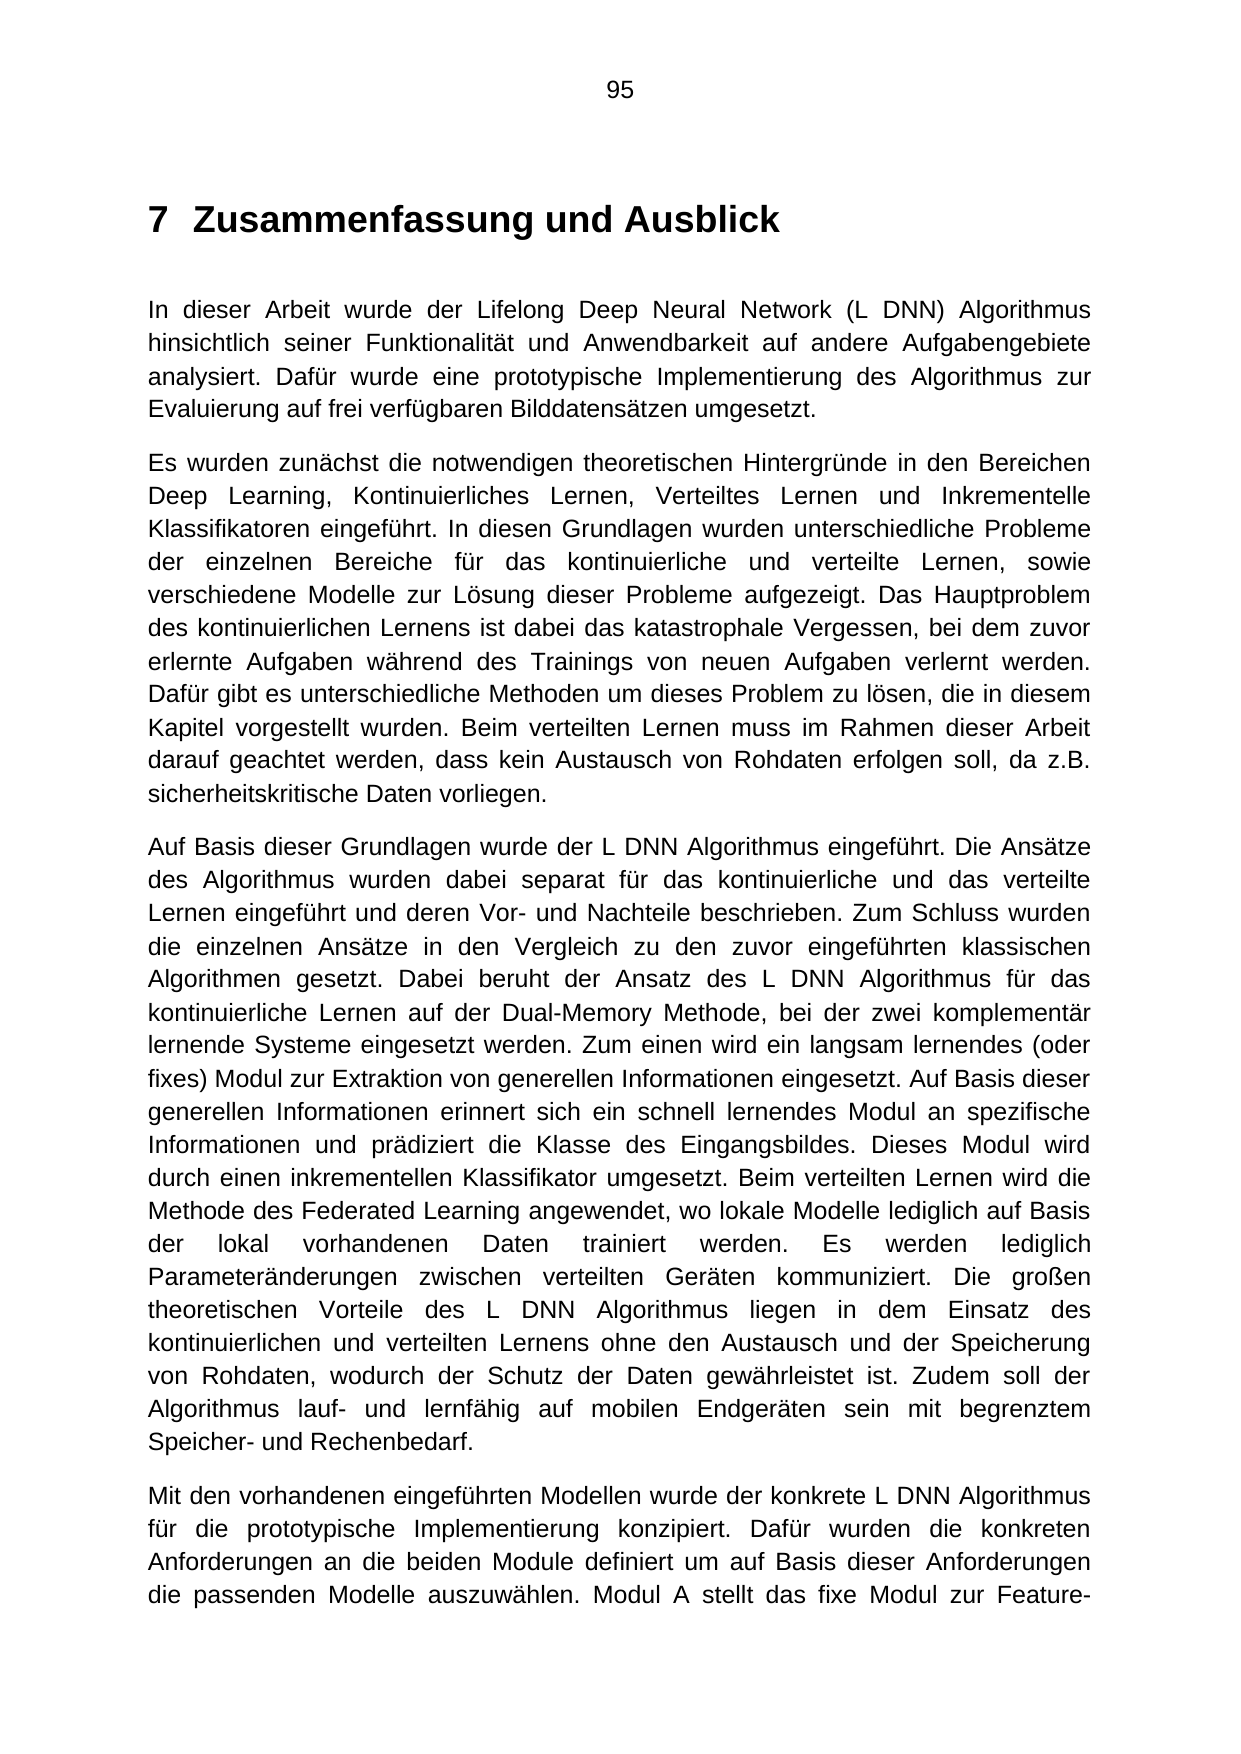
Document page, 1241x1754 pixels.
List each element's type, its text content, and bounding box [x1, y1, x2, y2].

text Auf Basis dieser Grundlagen wurde der L DNN Algorithmus eingeführt. Die Ansätze des Algorithmus wurden dabei separat für das kontinuierliche und das verteilte Lernen eingeführt und deren Vor- und Nachteile beschrieben. Zum Schluss wurden die einzelnen Ansätze in den Vergleich zu den zuvor eingeführten klassischen Algorithmen gesetzt. Dabei beruht der Ansatz des L DNN Algorithmus für das kontinuierliche Lernen auf der Dual-Memory Methode, bei der zwei komplementär lernende Systeme eingesetzt werden. Zum einen wird ein langsam lernendes (oder fixes) Modul zur Extraktion von generellen Informationen eingesetzt. Auf Basis dieser generellen Informationen erinnert sich ein schnell lernendes Modul an spezifische Informationen und prädiziert die Klasse des Eingangsbildes. Dieses Modul wird durch einen inkrementellen Klassifikator umgesetzt. Beim verteilten Lernen wird die Methode des Federated Learning angewendet, wo lokale Modelle lediglich auf Basis der lokal vorhandenen Daten trainiert werden. Es werden lediglich Parameteränderungen zwischen verteilten Geräten kommuniziert. Die großen theoretischen Vorteile des L DNN Algorithmus liegen in dem Einsatz des kontinuierlichen und verteilten Lernens ohne den Austausch und der Speicherung von Rohdaten, wodurch der Schutz der Daten gewährleistet ist. Zudem soll der Algorithmus lauf- und lernfähig auf mobilen Endgeräten sein mit begrenztem Speicher- und Rechenbedarf. [148, 832, 1092, 1456]
text Es wurden zunächst die notwendigen theoretischen Hintergründe in den Bereichen Deep Learning, Kontinuierliches Lernen, Verteiltes Lernen und Inkrementelle Klassifikatoren eingeführt. In diesen Grundlagen wurden unterschiedliche Probleme der einzelnen Bereiche für das kontinuierliche und verteilte Lernen, sowie verschiedene Modelle zur Lösung dieser Probleme aufgezeigt. Das Hauptproblem des kontinuierlichen Lernens ist dabei das katastrophale Vergessen, bei dem zuvor erlernte Aufgaben während des Trainings von neuen Aufgaben verlernt werden. Dafür gibt es unterschiedliche Methoden um dieses Problem zu lösen, die in diesem Kapitel vorgestellt wurden. Beim verteilten Lernen muss im Rahmen dieser Arbeit darauf geachtet werden, dass kein Austausch von Rohdaten erfolgen soll, da z.B. sicherheitskritische Daten vorliegen. [148, 448, 1092, 807]
text In dieser Arbeit wurde der Lifelong Deep Neural Network (L DNN) Algorithmus hinsichtlich seiner Funktionalität und Anwendbarkeit auf andere Aufgabengebiete analysiert. Dafür wurde eine prototypische Implementierung des Algorithmus zur Evaluierung auf frei verfügbaren Bilddatensätzen umgesetzt. [148, 295, 1092, 423]
subtitle Zusammenfassung und Ausblick [148, 198, 1092, 241]
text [148, 1481, 1092, 1608]
